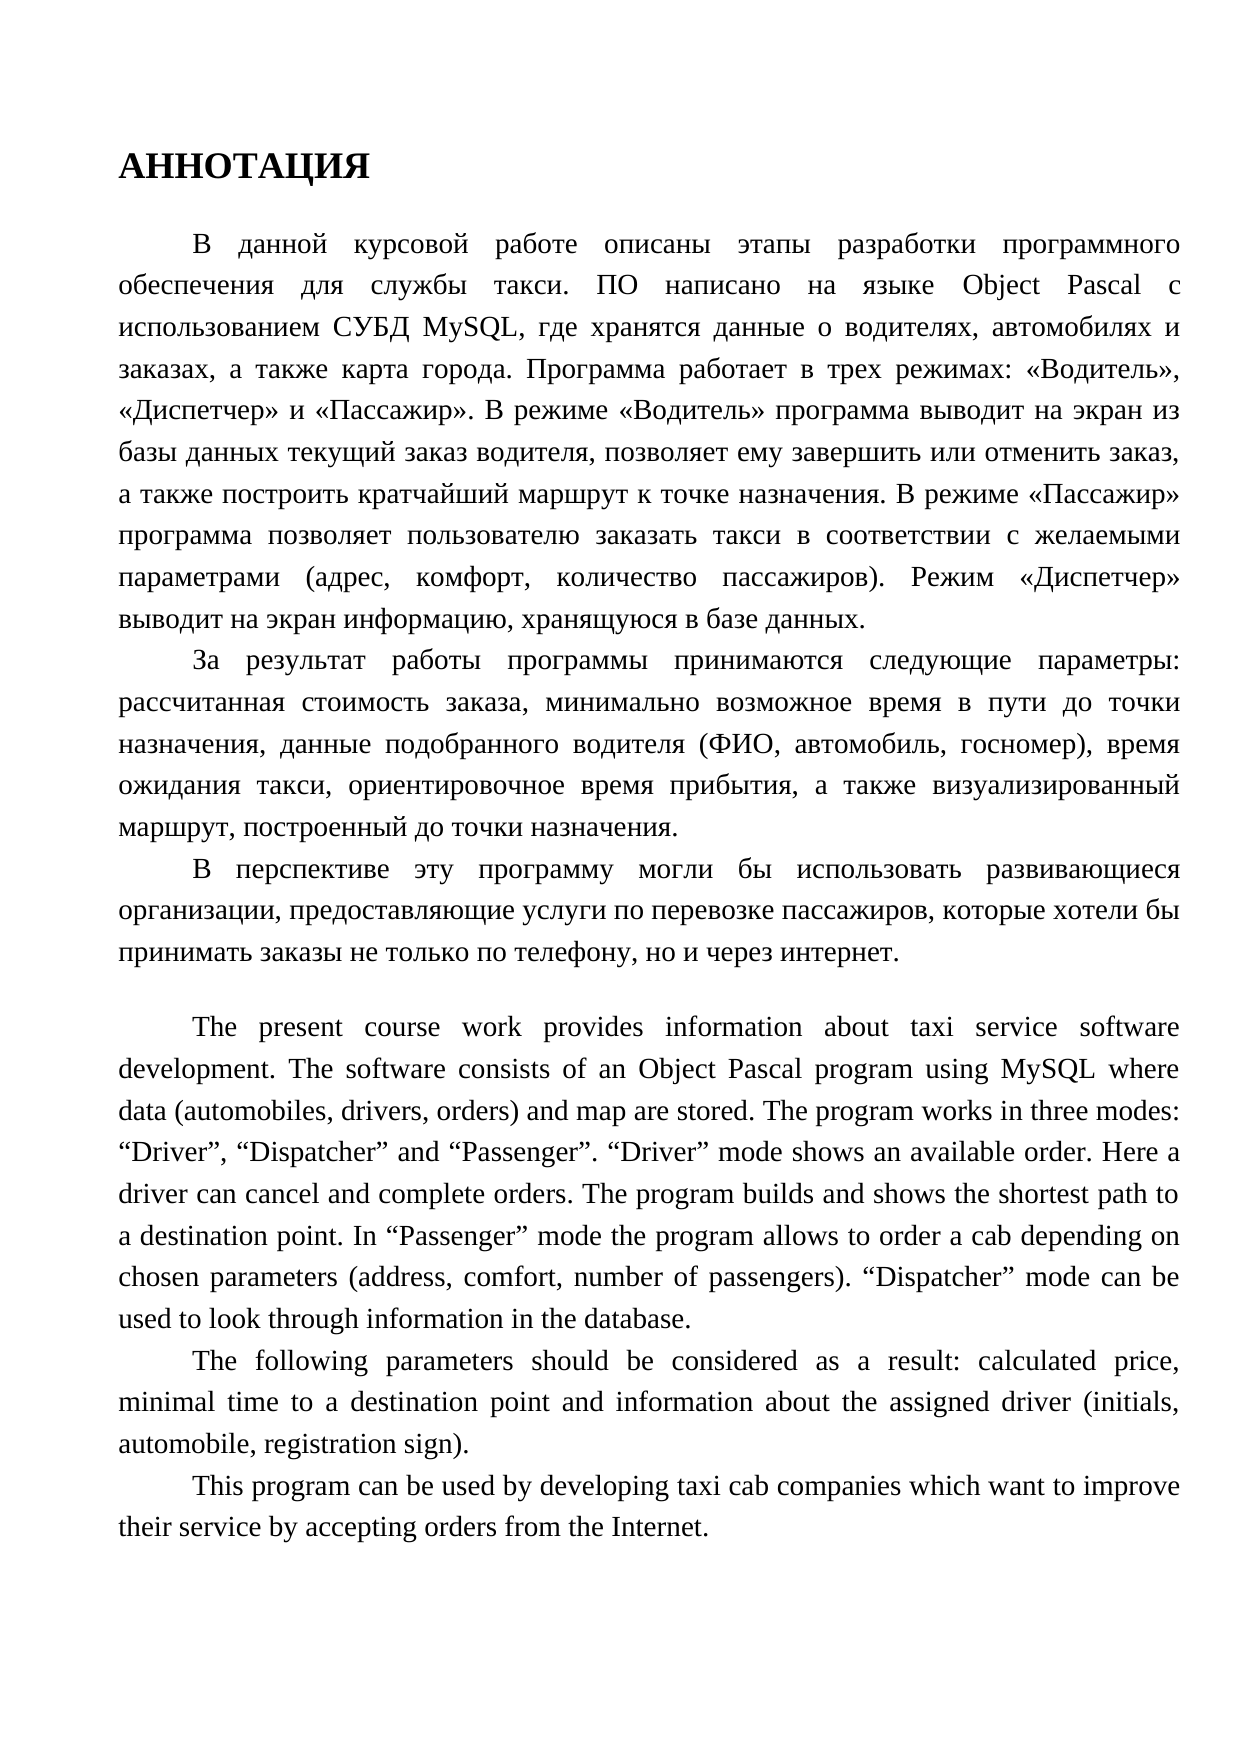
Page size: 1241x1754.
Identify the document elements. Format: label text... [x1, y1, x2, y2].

text This program can be used by developing taxi cab companies which want to improve their service by accepting orders from the Internet. [118, 1462, 1181, 1545]
text The present course work provides information about taxi service software development. The software consists of an Object Pascal program using MySQL where data (automobiles, drivers, orders) and map are stored. The program works in three modes: “Driver”, “Dispatcher” and “Passenger”. “Driver” mode shows an available order. Here a driver can cancel and complete orders. The program builds and shows the shortest path to a destination point. In “Passenger” mode the program allows to order a cab depending on chosen parameters (address, comfort, number of passengers). “Dispatcher” mode can be used to look through information in the database. [118, 1003, 1181, 1337]
text The following parameters should be considered as a result: calculated price, minimal time to a destination point and information about the assigned driver (initials, automobile, registration sign). [118, 1337, 1181, 1462]
subtitle АННОТАЦИЯ [118, 143, 1181, 186]
text В данной курсовой работе описаны этапы разработки программного обеспечения для службы такси. ПО написано на языке Object Pascal c использованием СУБД MySQL, где хранятся данные о водителях, автомобилях и заказах, а также карта города. Программа работает в трех режимах: «Водитель», «Диспетчер» и «Пассажир». В режиме «Водитель» программа выводит на экран из базы данных текущий заказ водителя, позволяет ему завершить или отменить заказ, а также построить кратчайший маршрут к точке назначения. В режиме «Пассажир» программа позволяет пользователю заказать такси в соответствии с желаемыми параметрами (адрес, комфорт, количество пассажиров). Режим «Диспетчер» выводит на экран информацию, хранящуюся в базе данных. [118, 220, 1181, 636]
text В перспективе эту программу могли бы использовать развивающиеся организации, предоставляющие услуги по перевозке пассажиров, которые хотели бы принимать заказы не только по телефону, но и через интернет. [118, 845, 1181, 970]
text За результат работы программы принимаются следующие параметры: рассчитанная стоимость заказа, минимально возможное время в пути до точки назначения, данные подобранного водителя (ФИО, автомобиль, госномер), время ожидания такси, ориентировочное время прибытия, а также визуализированный маршрут, построенный до точки назначения. [118, 636, 1181, 845]
